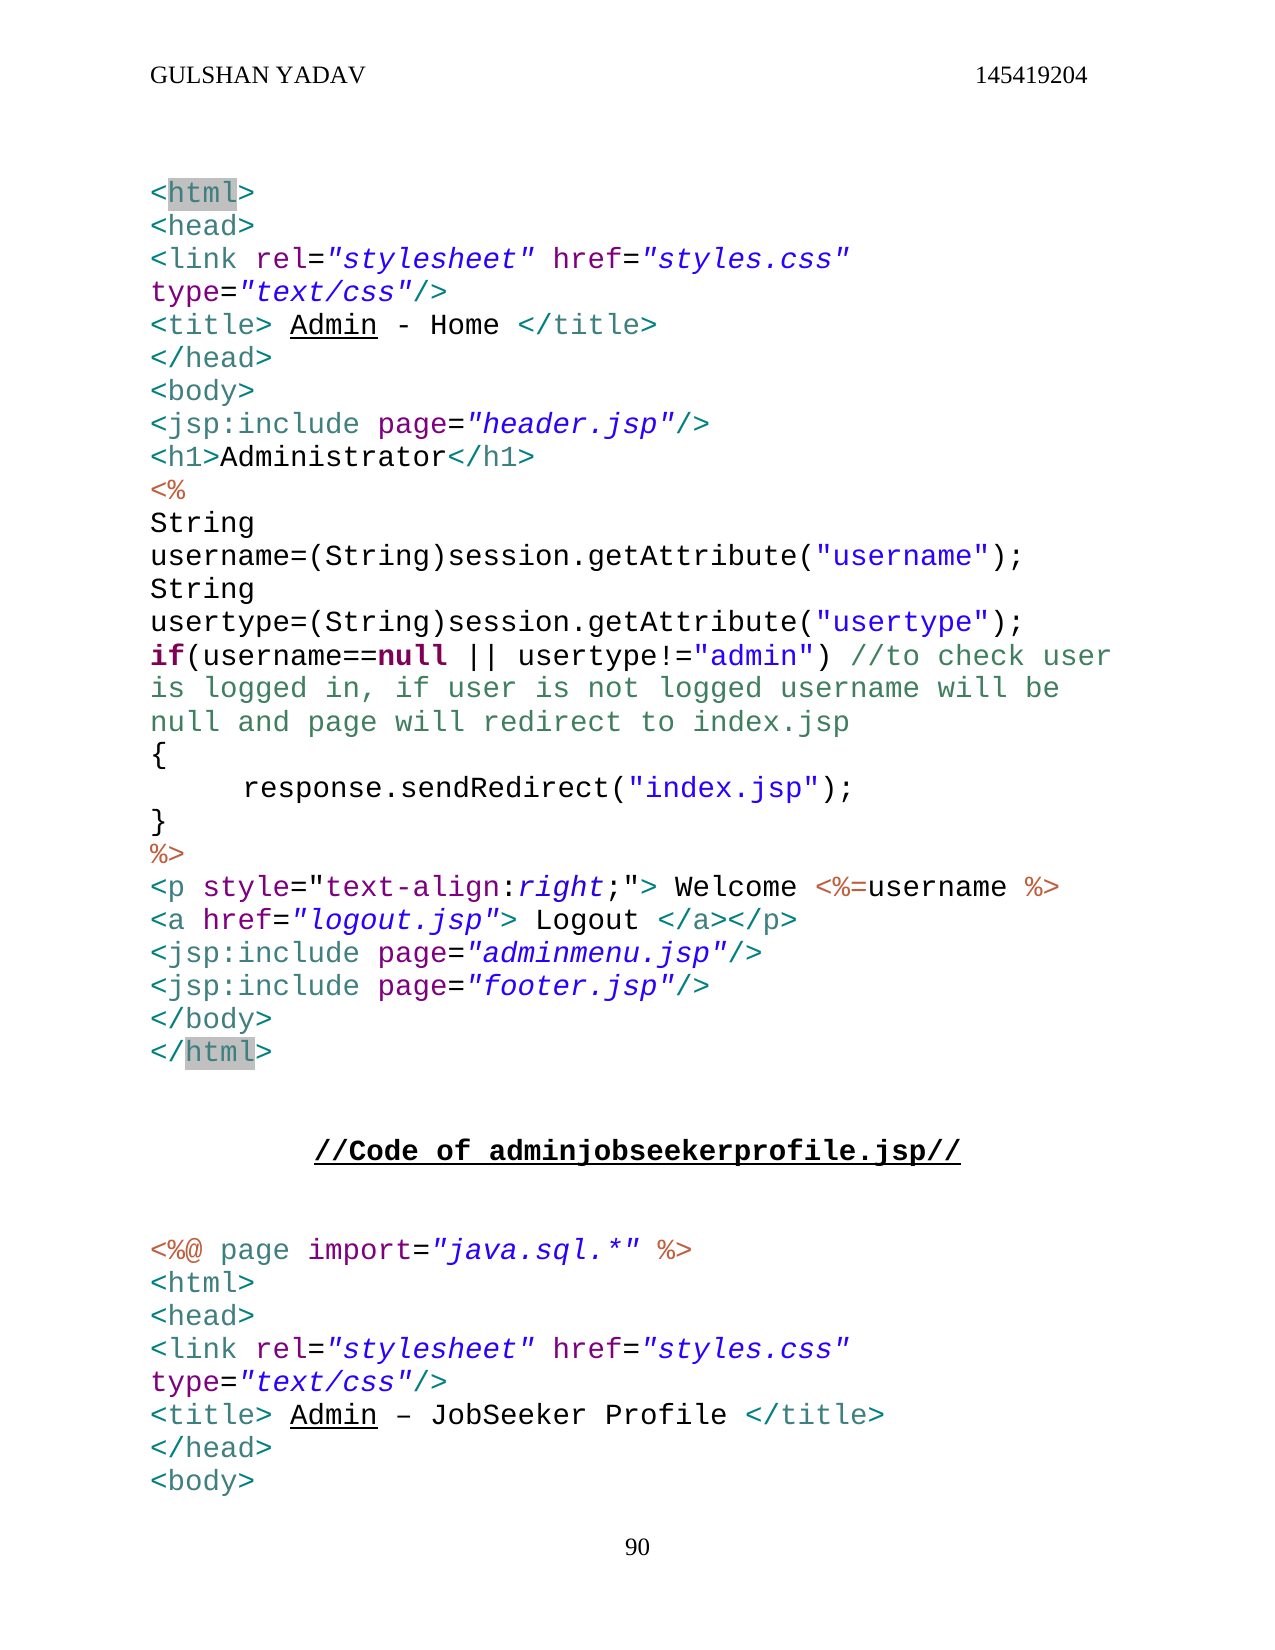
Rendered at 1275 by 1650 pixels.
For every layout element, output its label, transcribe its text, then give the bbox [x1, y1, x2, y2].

text <%@ page import="java.sql.*" %> [150, 1235, 1125, 1268]
text <jsp:include page="header.jsp"/> [150, 409, 1125, 442]
text <link rel="stylesheet" href="styles.css" type="text/css"/> [150, 1334, 1125, 1400]
text </body> [150, 1004, 1125, 1037]
text { [150, 740, 1125, 773]
text <h1>Administrator</h1> [150, 442, 1125, 476]
text //Code of adminjobseekerprofile.jsp// [150, 1136, 1125, 1169]
text } [150, 806, 1125, 839]
text <jsp:include page="footer.jsp"/> [150, 971, 1125, 1004]
text <html> [150, 1268, 1125, 1301]
text <title> Admin – JobSeeker Profile </title> [150, 1400, 1125, 1433]
text <title> Admin - Home </title> [150, 310, 1125, 343]
text <% [150, 476, 1125, 508]
text response.sendRedirect("index.jsp"); [150, 773, 1125, 806]
text </head> [150, 1433, 1125, 1466]
text if(username==null || usertype!="admin") //to check user is logged in, if user is not logged username will be null and page will redirect to index.jsp [150, 641, 1125, 740]
text <p style="text-align:right;"> Welcome <%=username %> <a href="logout.jsp"> Logout </a></p> [150, 872, 1125, 938]
text <body> [150, 1466, 1125, 1499]
text </head> [150, 343, 1125, 376]
text <head> [150, 211, 1125, 244]
text <jsp:include page="adminmenu.jsp"/> [150, 938, 1125, 971]
text <head> [150, 1301, 1125, 1334]
text %> [150, 839, 1125, 872]
text String usertype=(String)session.getAttribute("usertype"); [150, 574, 1125, 641]
text </html> [255, 1037, 1125, 1070]
text <html> [150, 178, 168, 211]
text <link rel="stylesheet" href="styles.css" type="text/css"/> [150, 244, 1125, 310]
text </html> [150, 1037, 185, 1070]
text <body> [150, 376, 1125, 409]
text String username=(String)session.getAttribute("username"); [150, 508, 1125, 574]
text <html> [237, 178, 1125, 211]
